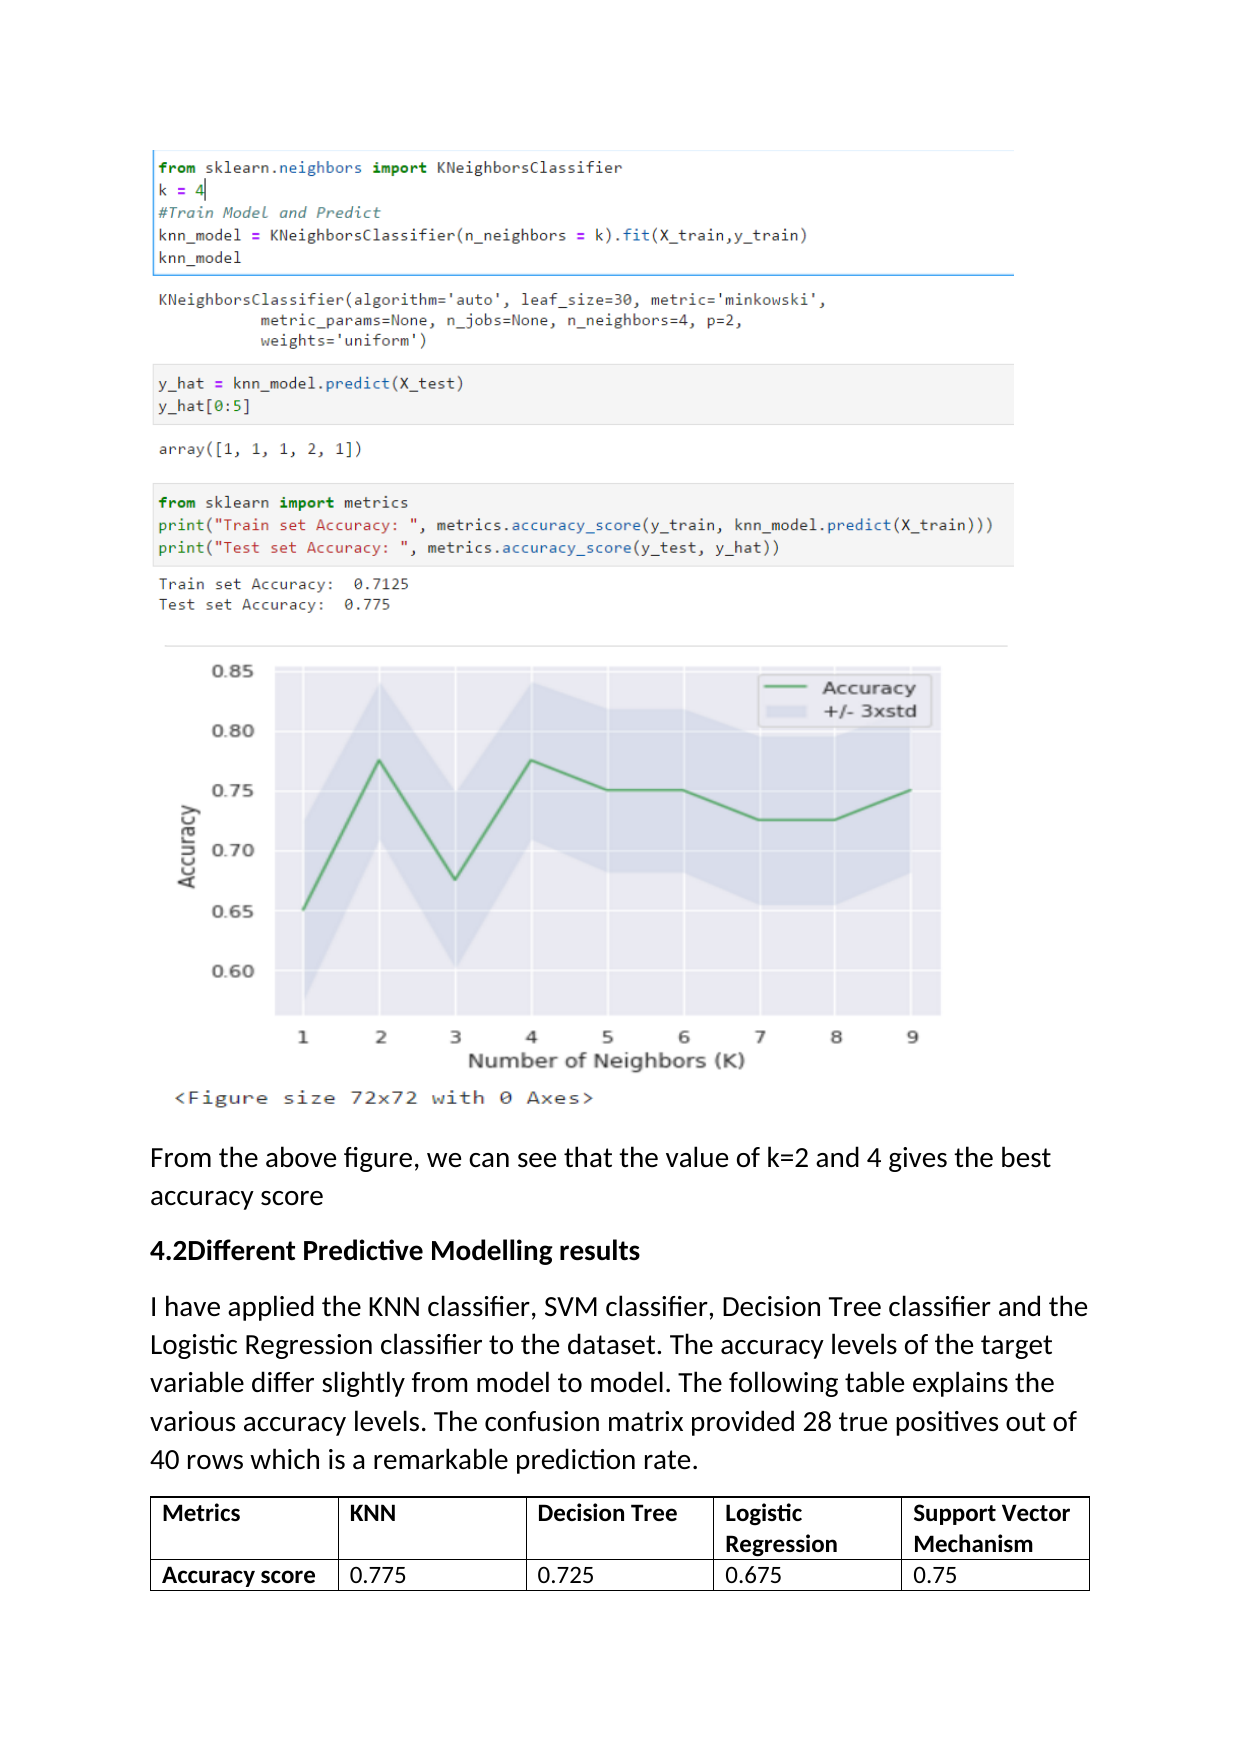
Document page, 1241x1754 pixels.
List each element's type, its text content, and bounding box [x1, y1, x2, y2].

table_header Metrics [151, 1498, 338, 1558]
table_cell 0.75 [902, 1560, 1089, 1590]
table_header Support Vector Mechanism [902, 1498, 1089, 1558]
table_header Decision Tree [527, 1498, 713, 1558]
table_header KNN [339, 1498, 526, 1558]
picture [150, 150, 1014, 627]
table_cell 0.725 [527, 1560, 713, 1590]
text 4.2Different Predictive Modelling results [150, 1232, 1090, 1268]
table_cell 0.675 [714, 1560, 901, 1590]
text From the above figure, we can see that the value of k=2 and 4 gives the best accuracy score [150, 1139, 1090, 1213]
table_cell 0.775 [339, 1560, 526, 1590]
picture [150, 645, 1008, 1121]
text I have applied the KNN classifier, SVM classifier, Decision Tree classifier and the Logistic Regression classifier to the dataset. The accuracy levels of the target variable differ slightly from model to model. The following table explains the various accuracy levels. The confusion matrix provided 28 true positives out of 40 rows which is a remarkable prediction rate. [150, 1288, 1090, 1477]
table_cell Accuracy score [151, 1560, 338, 1590]
table_header Logistic Regression [714, 1498, 901, 1558]
